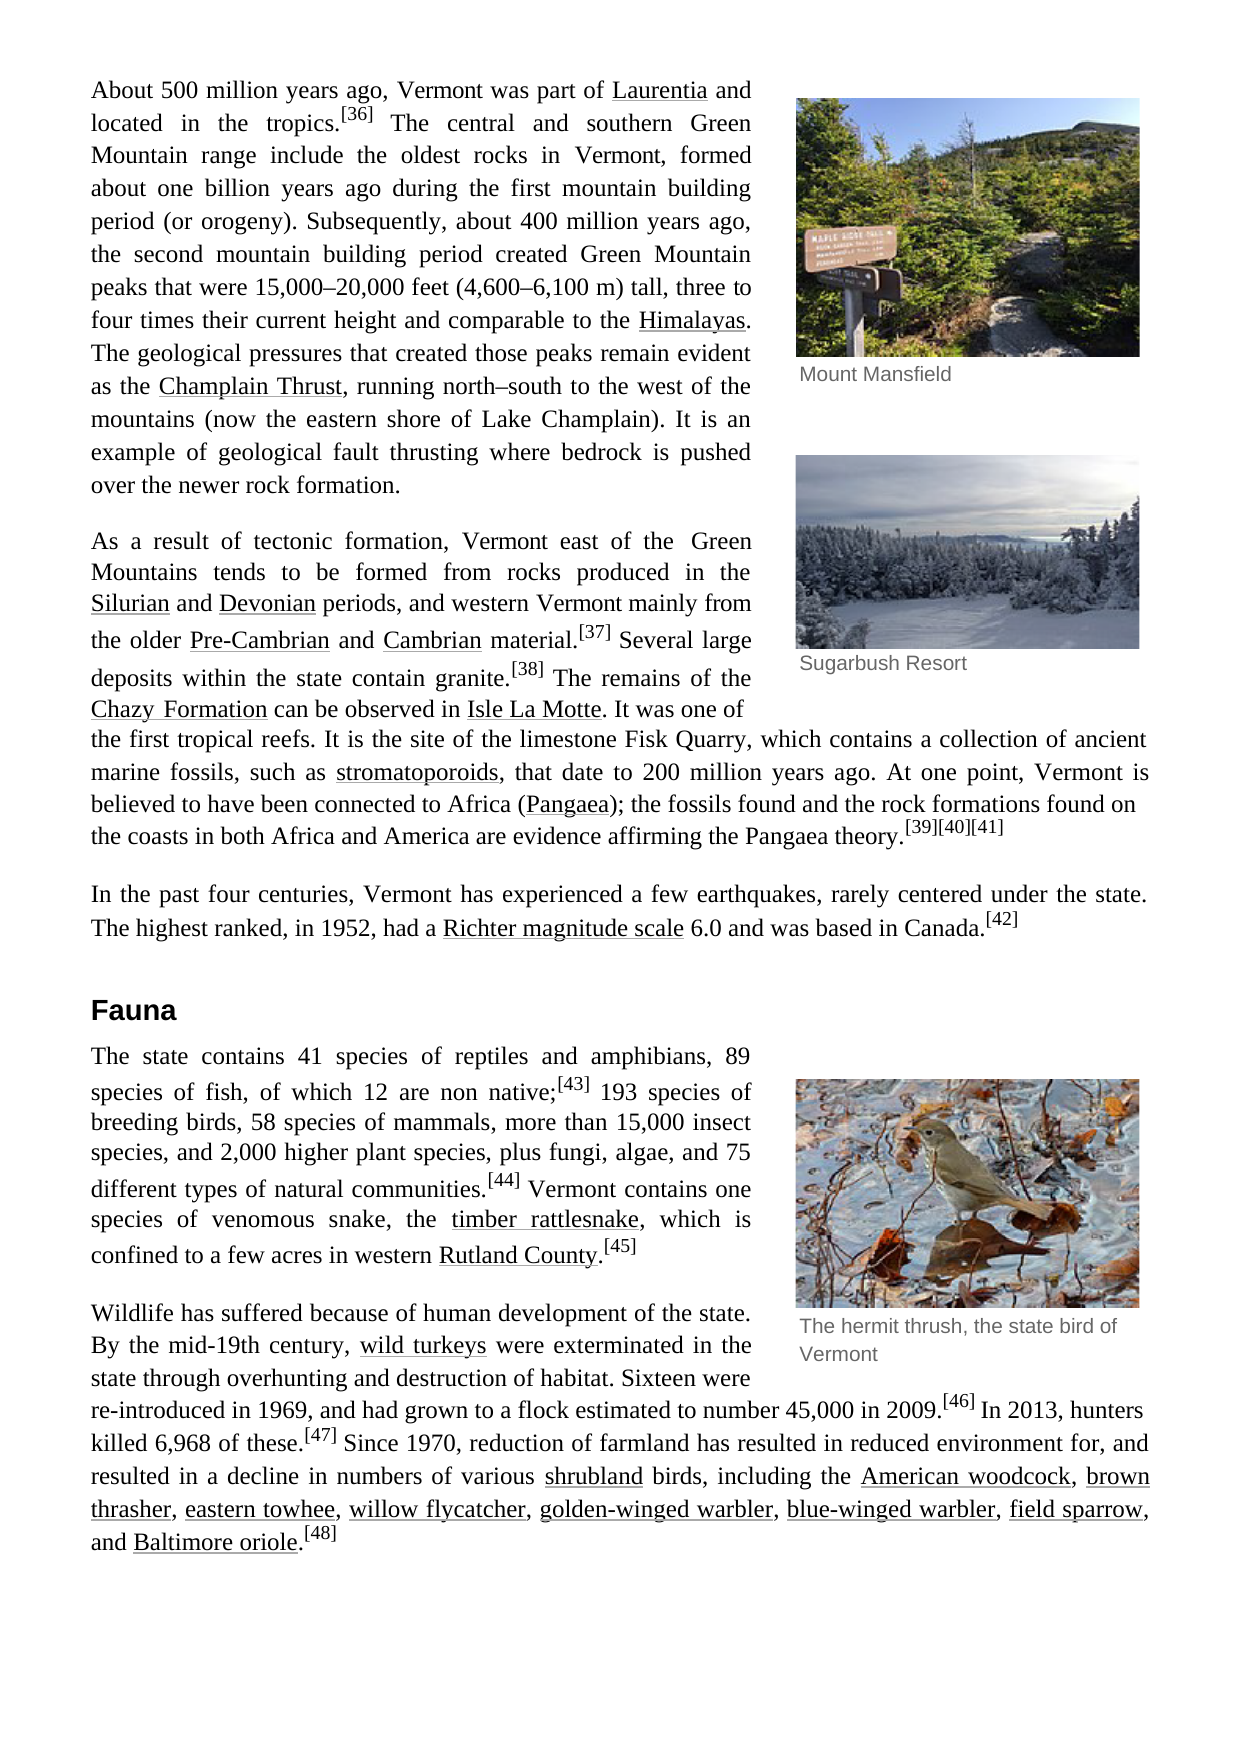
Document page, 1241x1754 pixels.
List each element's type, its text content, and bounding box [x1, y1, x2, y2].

text Mount Mansfield [799, 362, 1178, 386]
text In the past four centuries, Vermont has experienced a few earthquakes, rarely centered under the state. The highest ranked, in 1952, had a Richter magnitude scale 6.0 and was based in Canada.[42] [91, 880, 1148, 942]
picture [795, 1079, 1140, 1308]
text As a result of tectonic formation, Vermont east of the Green Mountains tends to be formed from rocks produced in the Silurian and Devonian periods, and western Vermont mainly from the older Pre-Cambrian and Cambrian material.[37] Several large deposits within the state contain granite.[38] The remains of the Chazy Formation can be observed in Isle La Motte. It was one of [91, 526, 752, 722]
text The state contains 41 species of reptiles and amphibians, 89 species of fish, of which 12 are non native;[43] 193 species of breeding birds, 58 species of mammals, more than 15,000 insect species, and 2,000 higher plant species, plus fungi, algae, and 75 different types of natural communities.[44] Vermont contains one species of venomous snake, the timber rattlesnake, which is confined to a few acres in western Rutland County.[45] [91, 1041, 752, 1269]
text killed 6,968 of these.[47] Since 1970, reduction of farmland has resulted in reduced environment for, and resulted in a decline in numbers of various shrubland birds, including the American woodcock, brown thrasher, eastern towhee, willow flycatcher, golden-winged warbler, blue-winged warbler, field sparrow, and Baltimore oriole.[48] [91, 1426, 1150, 1557]
text Wildlife has suffered because of human development of the state. By the mid-19th century, wild turkeys were exterminated in the state through overhunting and destruction of habitat. Sixteen were [91, 1298, 752, 1392]
text The hermit thrush, the state bird of Vermont [799, 1308, 1120, 1366]
text the coasts in both Africa and America are evidence affirming the Pangaea theory.[39][40][41] [91, 821, 1178, 850]
subtitle Fauna [91, 993, 756, 1027]
text About 500 million years ago, Vermont was part of Laurentia and located in the tropics.[36] The central and southern Green Mountain range include the oldest rocks in Vermont, formed about one billion years ago during the first mountain building period (or orogeny). Subsequently, about 400 million years ago, the second mountain building period created Green Mountain peaks that were 15,000–20,000 feet (4,600–6,100 m) tall, three to four times their current height and comparable to the Himalayas. The geological pressures that created those peaks remain evident as the Champlain Thrust, running north–south to the west of the mountains (now the eastern shore of Lake Champlain). It is an example of geological fault thrusting where bedrock is pushed over the newer rock formation. [91, 72, 752, 500]
text re-introduced in 1969, and had grown to a flock estimated to number 45,000 in 2009.[46] In 2013, hunters [91, 1396, 1178, 1424]
picture [795, 455, 1140, 649]
picture [796, 98, 1140, 357]
text the first tropical reefs. It is the site of the limestone Fisk Quarry, which contains a collection of ancient marine fossils, such as stromatoporoids, that date to 200 million years ago. At one point, Vermont is believed to have been connected to Africa (Pangaea); the fossils found and the rock formations found on [91, 724, 1150, 818]
